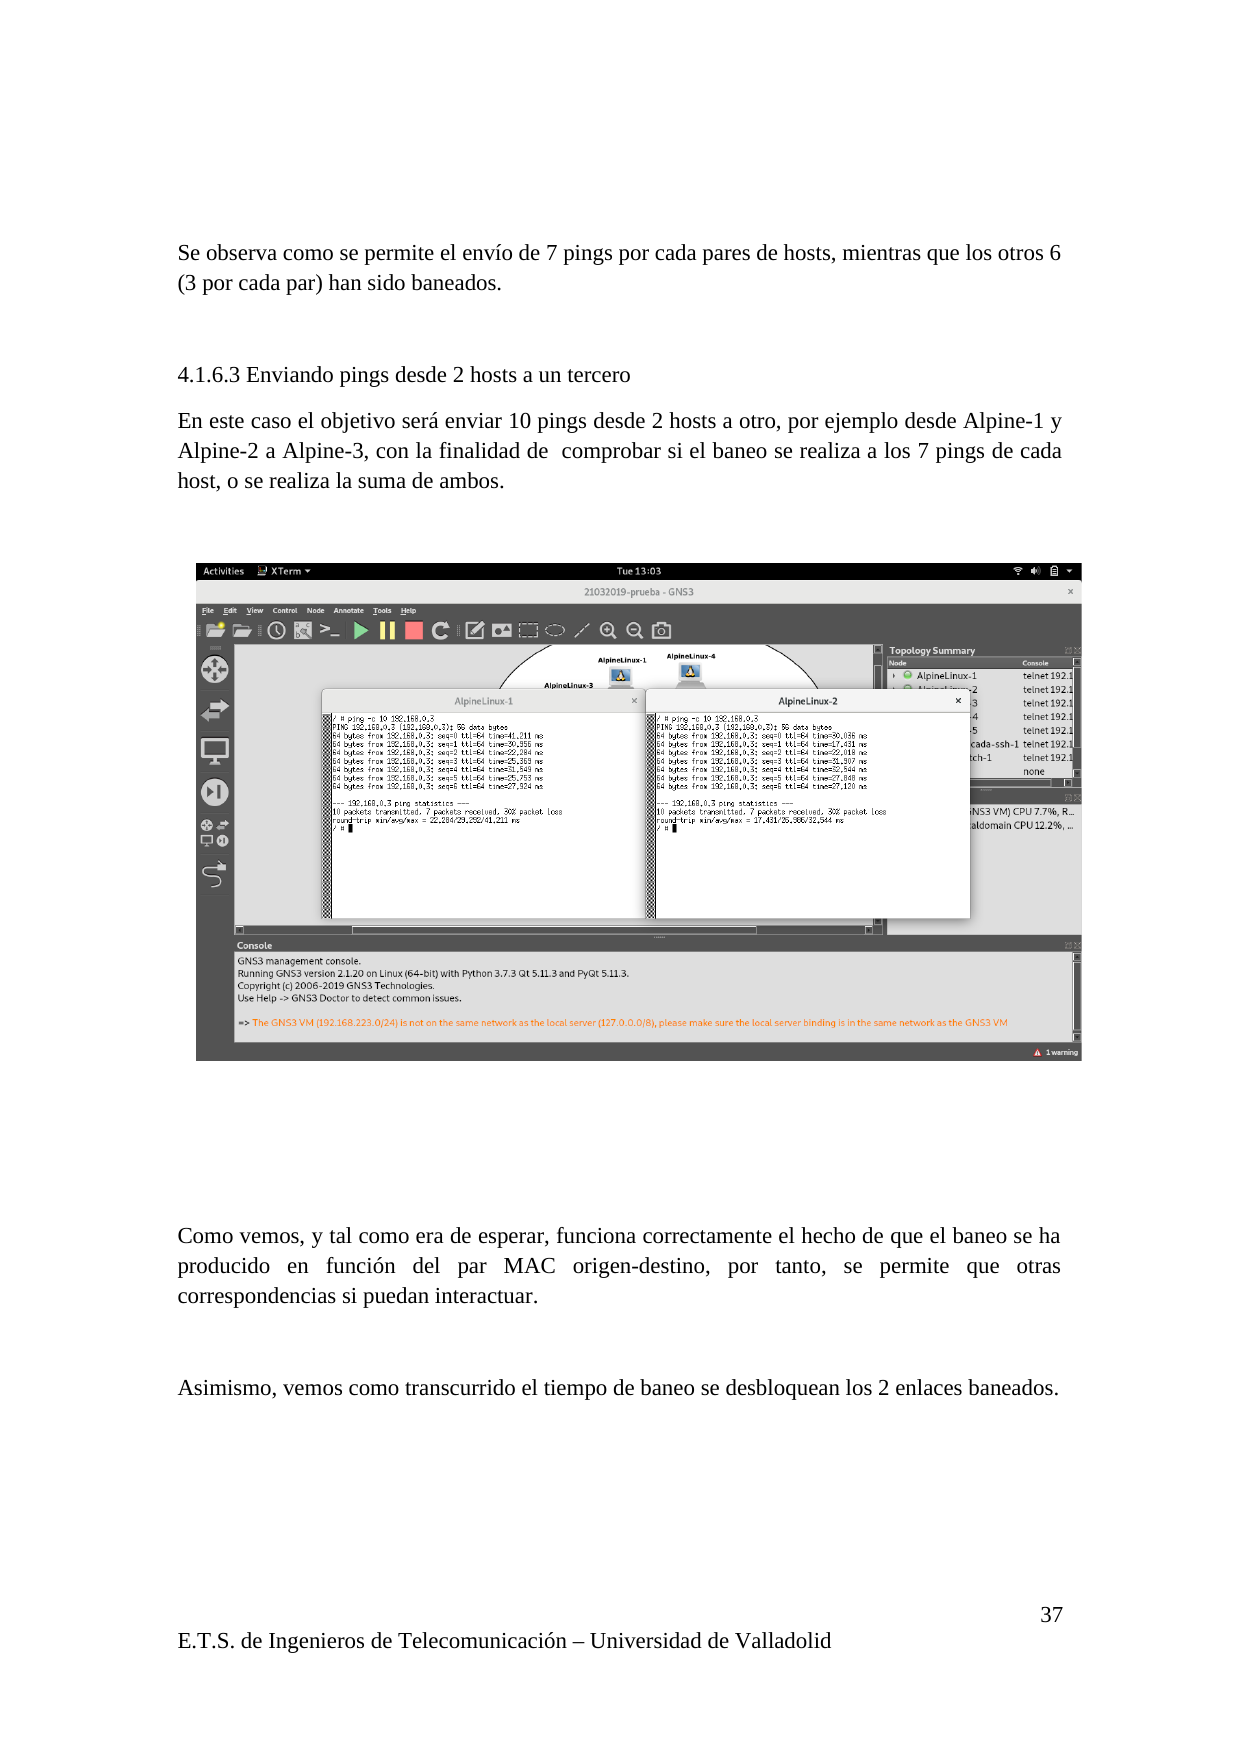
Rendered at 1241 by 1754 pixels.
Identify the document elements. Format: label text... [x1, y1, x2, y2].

text Se observa como se permite el envío de 7 pings por cada pares de hosts, mientras que los otros 6 (3 por cada par) han sido baneados. [177, 239, 1063, 296]
text 4.1.6.3 Enviando pings desde 2 hosts a un tercero [177, 361, 1063, 387]
text Asimismo, vemos como transcurrido el tiempo de baneo se desbloquean los 2 enlaces baneados. [177, 1374, 1063, 1400]
text Como vemos, y tal como era de esperar, funciona correctamente el hecho de que el baneo se ha producido en función del par MAC origen-destino, por tanto, se permite que otras correspondencias si puedan interactuar. [177, 1222, 1063, 1309]
picture [196, 563, 1082, 1061]
text En este caso el objetivo será enviar 10 pings desde 2 hosts a otro, por ejemplo desde Alpine-1 y Alpine-2 a Alpine-3, con la finalidad de comprobar si el baneo se realiza a los 7 pings de cada host, o se realiza la suma de ambos. [177, 407, 1063, 494]
